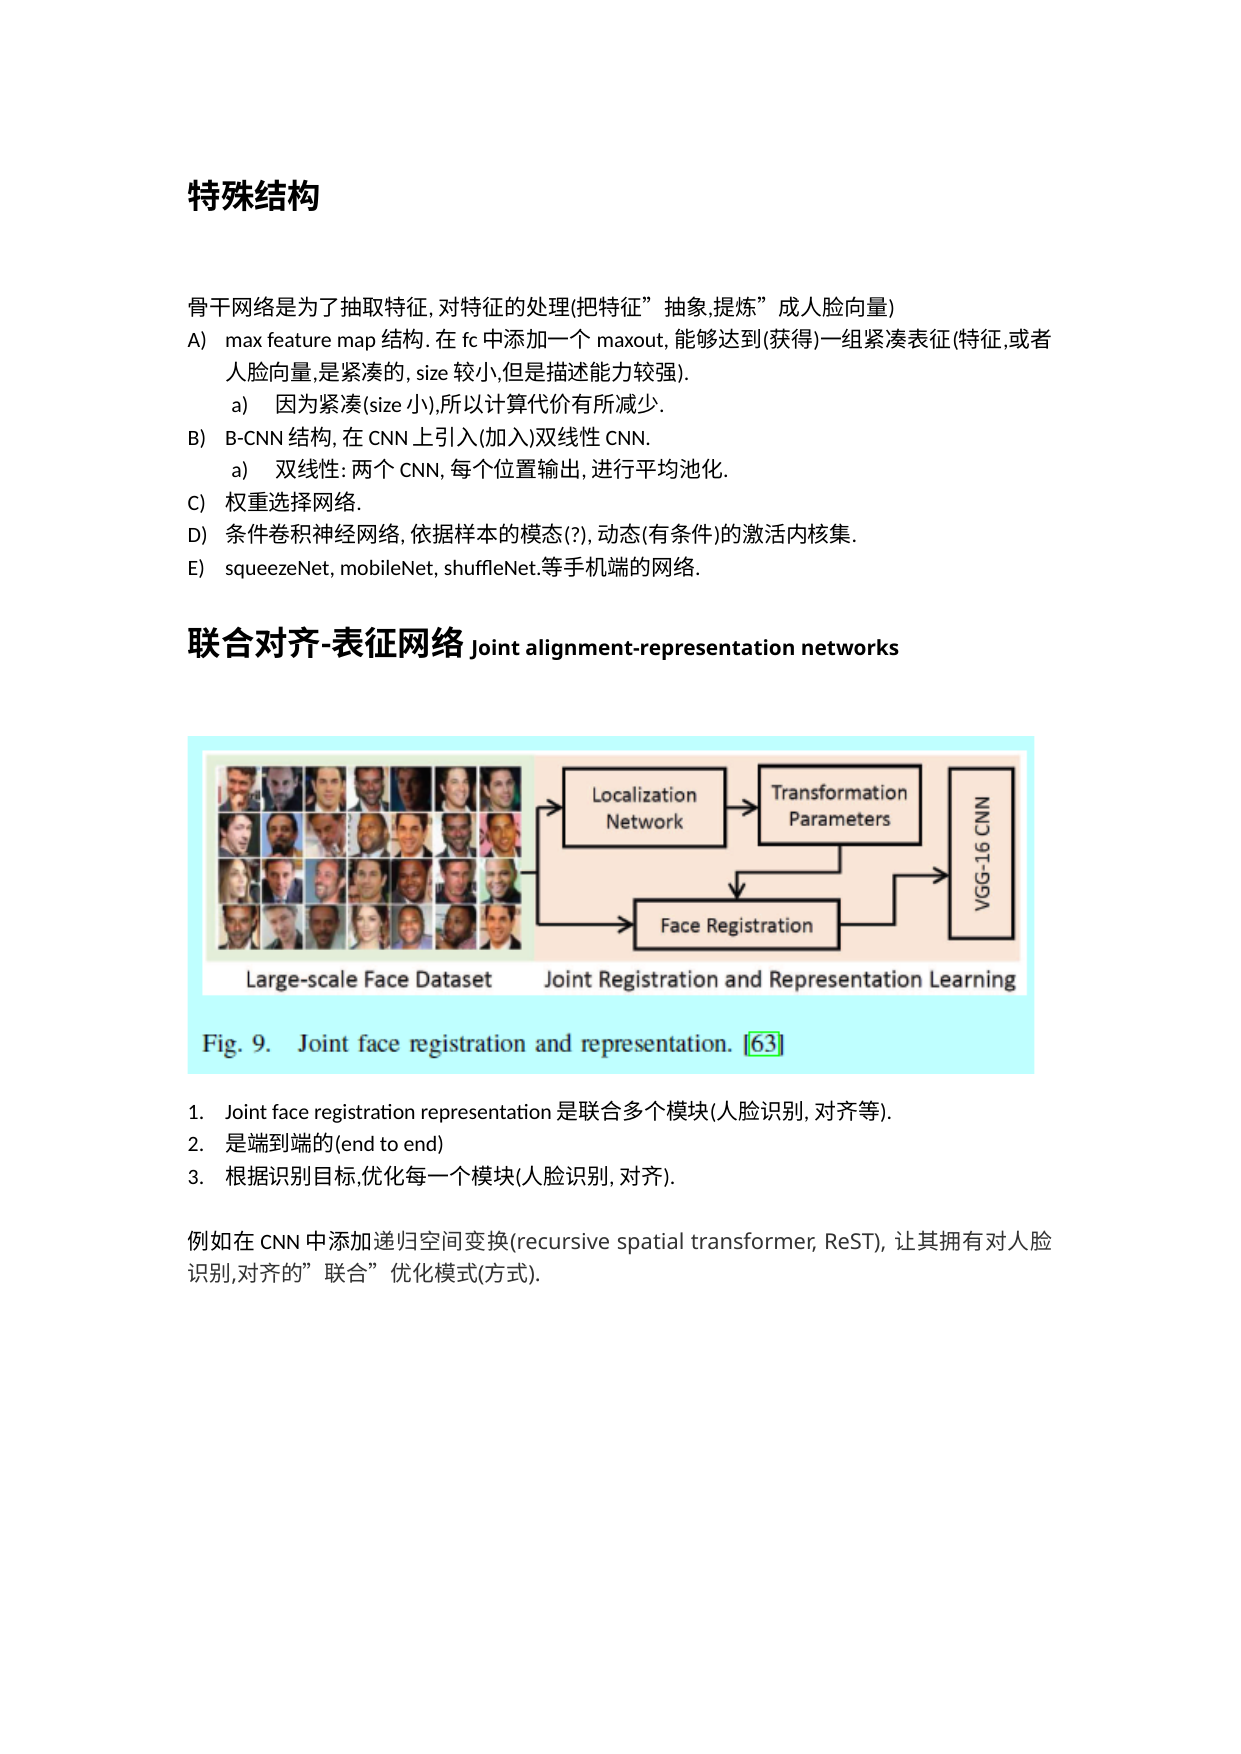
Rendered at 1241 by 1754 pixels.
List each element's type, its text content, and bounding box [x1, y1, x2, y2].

subtitle 联合对齐-表征网络Joint alignment-representation networks [187, 609, 1053, 674]
list 根据识别目标,优化每一个模块(人脸识别, 对齐). [187, 1158, 1053, 1191]
list 权重选择网络. [187, 484, 1053, 517]
list 是端到端的(end to end) [187, 1126, 1053, 1158]
picture [187, 736, 1035, 1074]
text 骨干网络是为了抽取特征, 对特征的处理(把特征”抽象,提炼”成人脸向量) [187, 289, 1053, 322]
text 例如在CNN中添加递归空间变换(recursive spatial transformer, ReST), 让其拥有对人脸识别,对齐的”联合”优化模式(方式). [187, 1223, 1053, 1288]
list B-CNN结构, 在CNN上引入(加入)双线性CNN. [187, 419, 1053, 452]
list Joint face registration representation是联合多个模块(人脸识别, 对齐等). [187, 1093, 1053, 1126]
list max feature map结构. 在fc中添加一个maxout, 能够达到(获得)一组紧凑表征(特征,或者人脸向量,是紧凑的, size较小,但是描述能力较强). [187, 322, 1053, 387]
list squeezeNet, mobileNet, shuffleNet.等手机端的网络. [187, 549, 1053, 582]
list 因为紧凑(size小),所以计算代价有所减少. [231, 387, 1053, 419]
subtitle 特殊结构 [187, 162, 1053, 227]
list 双线性: 两个CNN, 每个位置输出, 进行平均池化. [231, 452, 1053, 484]
list 条件卷积神经网络, 依据样本的模态(?), 动态(有条件)的激活内核集. [187, 517, 1053, 549]
